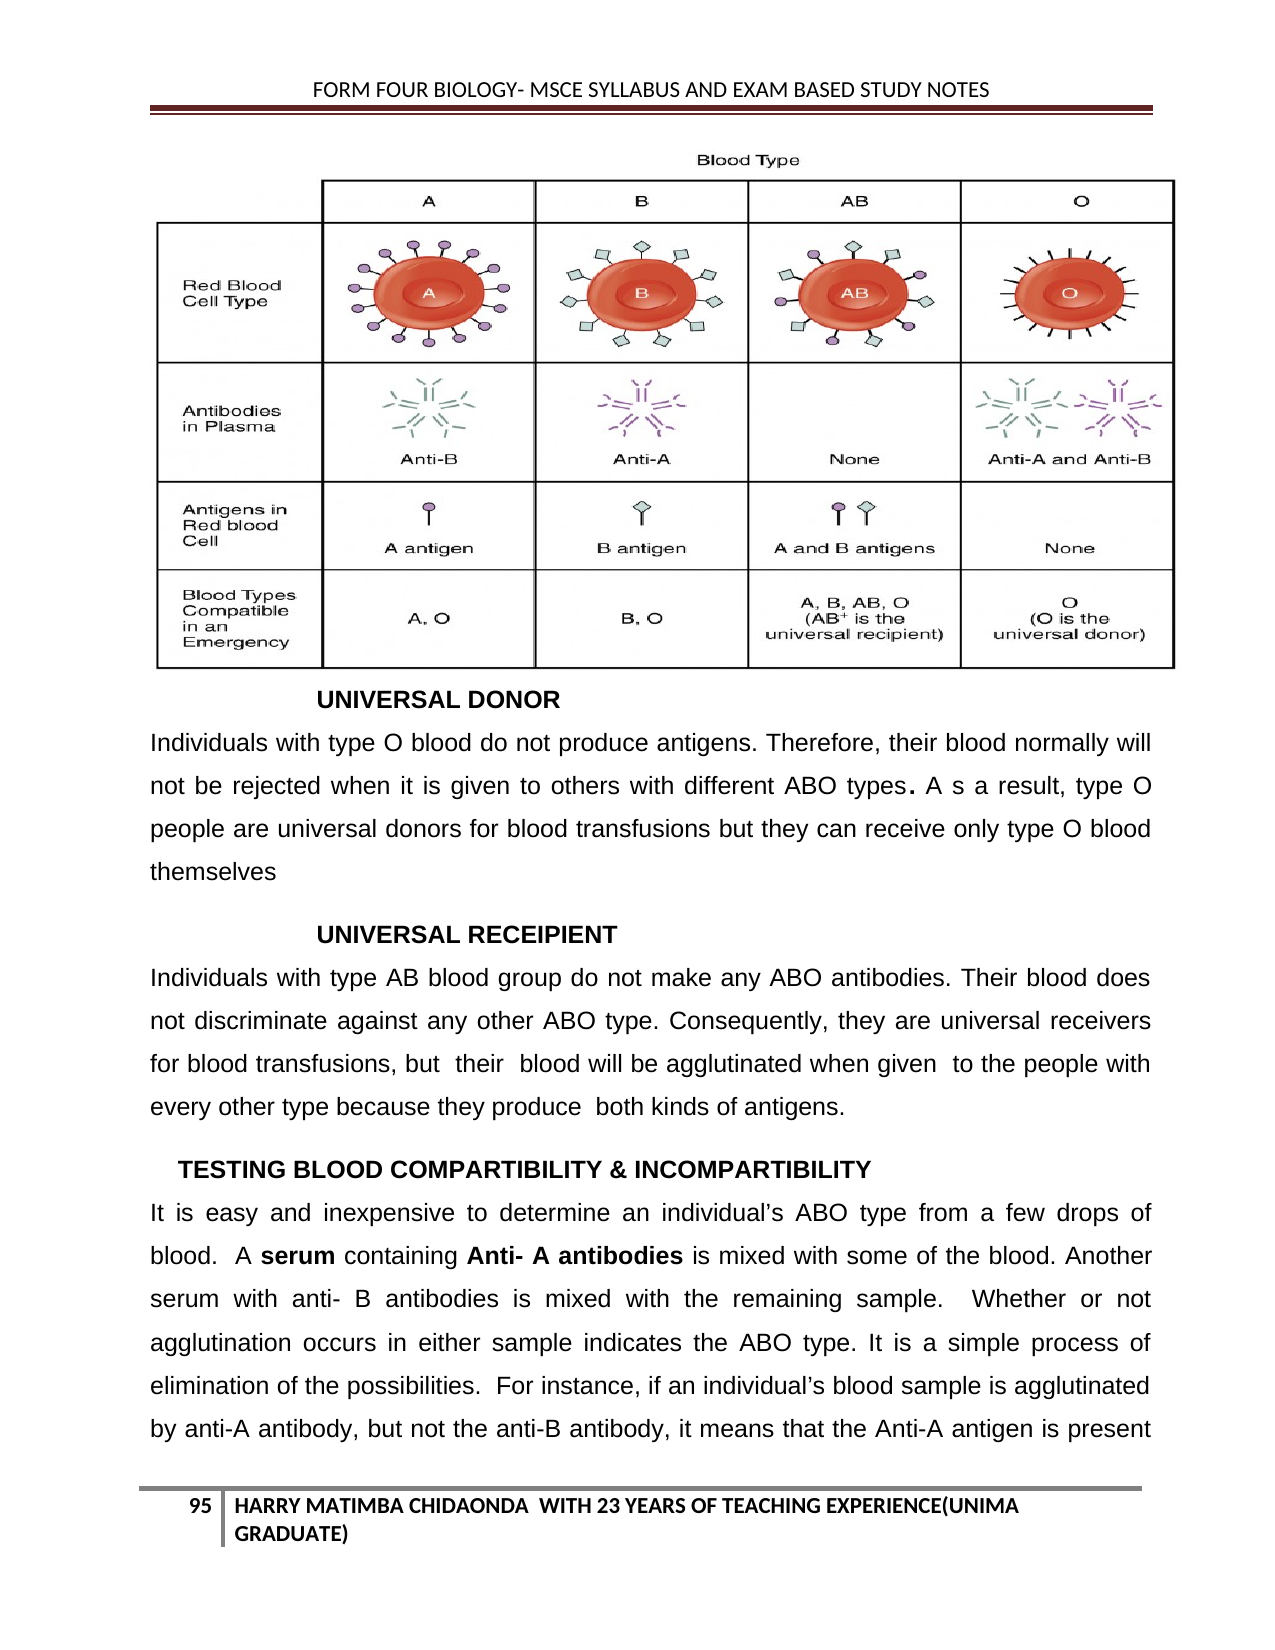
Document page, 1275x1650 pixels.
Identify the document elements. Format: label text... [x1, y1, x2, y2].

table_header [139, 1198, 1164, 1443]
table_header Individuals with type AB blood group do not make any ABO antibodies. Their blood does not discriminate against any other ABO type. Consequently, they are universal receivers for blood transfusions, but their blood will be agglutinated when given to the people with every other type because they produce both kinds of antigens. [139, 963, 1164, 1155]
table_header Individuals with type O blood do not produce antigens. Therefore, their blood normally will not be rejected when it is given to others with different ABO types. A s a result, type O people are universal donors for blood transfusions but they can receive only type O blood themselves [139, 728, 1164, 920]
picture [150, 150, 1180, 671]
text UNIVERSAL DONOR [150, 685, 1153, 713]
text UNIVERSAL RECEIPIENT [150, 920, 1153, 949]
text TESTING BLOOD COMPARTIBILITY & INCOMPARTIBILITY [150, 1155, 1153, 1184]
